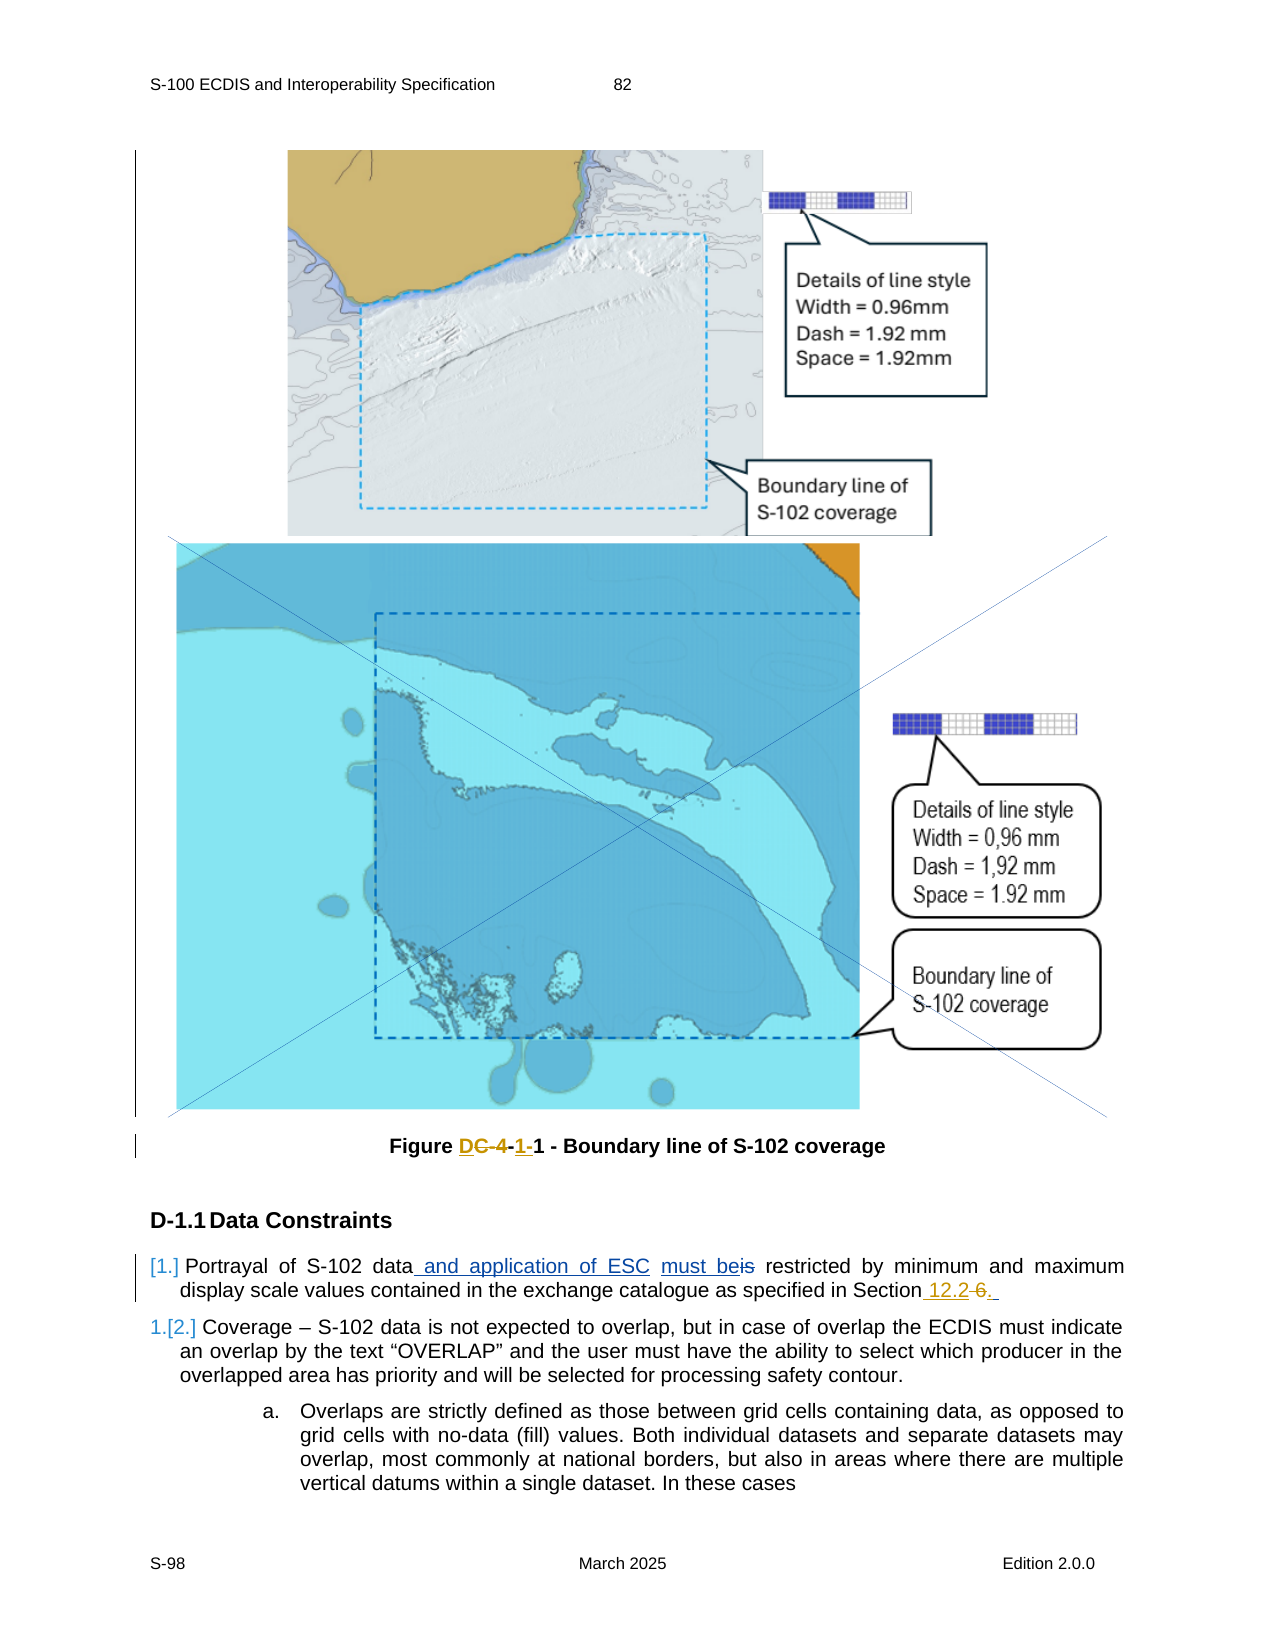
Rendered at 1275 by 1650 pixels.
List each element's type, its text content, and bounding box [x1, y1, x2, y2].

picture [169, 828, 1106, 1118]
picture [639, 537, 1108, 1117]
list Overlaps are strictly defined as those between grid cells containing data, as opposed to grid cells with no-data (fill) values. Both individual datasets and separate datasets may overlap, most commonly at national borders, but also in areas where there are multiple vertical datums within a single dataset. In these cases [262, 1399, 1125, 1495]
subtitle Data Constraints [150, 1207, 1125, 1233]
list Coverage – S-102 data is not expected to overlap, but in case of overlap the ECDIS must indicate an overlap by the text “OVERLAP” and the user must have the ability to select which producer in the overlapped area has priority and will be selected for processing safety contour. [150, 1314, 1125, 1386]
list Portrayal of S-102 data restricted by minimum and maximum display scale values contained in the exchange catalogue as specified in Section [150, 1254, 1125, 1302]
picture [170, 536, 1105, 826]
picture [168, 537, 636, 1116]
text Figure -1 - Boundary line of S-102 coverage [150, 1134, 1125, 1158]
